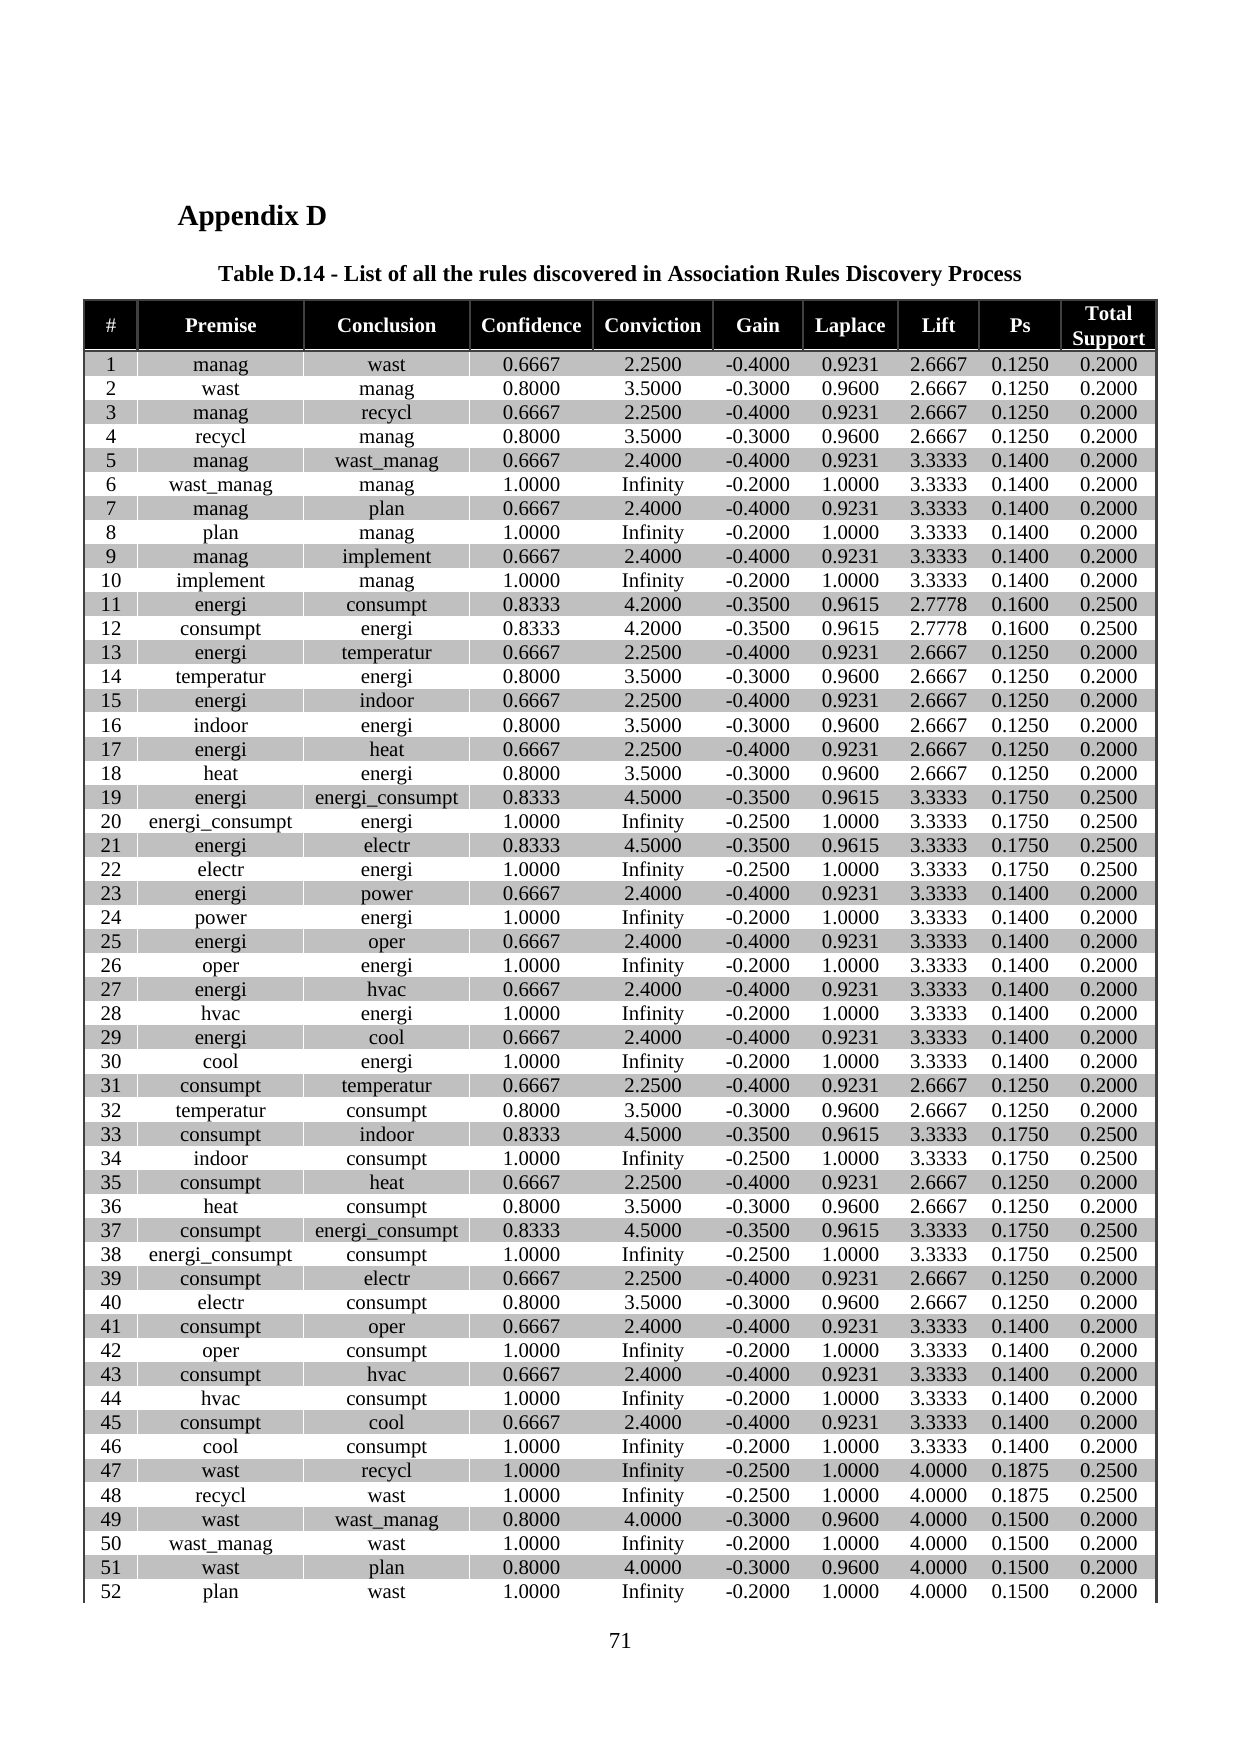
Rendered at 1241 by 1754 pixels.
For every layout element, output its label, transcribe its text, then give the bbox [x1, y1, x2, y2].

table_cell -0.4000 [713, 1362, 803, 1386]
table_cell 0.1875 [979, 1459, 1061, 1482]
table_cell 48 [85, 1483, 137, 1507]
table_cell 43 [85, 1362, 137, 1386]
table_cell 35 [85, 1170, 137, 1194]
table_cell -0.4000 [713, 400, 803, 424]
table_cell 0.1500 [979, 1531, 1061, 1555]
table_cell 1.0000 [470, 1459, 593, 1482]
table_cell 3.3333 [898, 977, 979, 1001]
table_cell energi [138, 977, 303, 1001]
table_cell heat [304, 1170, 469, 1194]
table_cell 41 [85, 1314, 137, 1338]
table_cell energi [304, 616, 469, 640]
table_cell 0.9600 [803, 1098, 898, 1122]
table_cell 17 [85, 737, 137, 761]
table_header Total Support [1062, 301, 1155, 349]
table_cell 2.4000 [593, 1362, 713, 1386]
table_cell power [304, 881, 469, 905]
table_cell 42 [85, 1338, 137, 1362]
table_cell 3.5000 [593, 1290, 713, 1314]
table_cell 2.2500 [593, 737, 713, 761]
table_cell plan [304, 1555, 469, 1579]
table_cell 2.6667 [898, 1170, 979, 1194]
table_cell power [138, 905, 303, 929]
table_cell 1.0000 [803, 1146, 898, 1170]
table_cell 2.6667 [898, 1194, 979, 1218]
table_cell consumpt [138, 616, 303, 640]
table_cell 3.3333 [898, 1049, 979, 1073]
table_cell 2.2500 [593, 689, 713, 712]
table_cell 0.6667 [470, 448, 593, 472]
table_cell energi [304, 664, 469, 688]
table_cell 15 [85, 689, 137, 712]
table_cell wast_manag [304, 1507, 469, 1531]
table_cell 0.1250 [979, 664, 1061, 688]
table_cell 2.4000 [593, 1314, 713, 1338]
table_cell 0.8000 [470, 761, 593, 785]
table_cell 0.1250 [979, 1266, 1061, 1290]
table_cell 0.1250 [979, 689, 1061, 712]
table_cell 0.9615 [803, 592, 898, 616]
table_cell 3.3333 [898, 1146, 979, 1170]
table_cell Infinity [593, 1146, 713, 1170]
table_cell 24 [85, 905, 137, 929]
table_cell 0.9231 [803, 352, 898, 376]
table_cell 2.6667 [898, 400, 979, 424]
table_cell temperatur [138, 664, 303, 688]
table_cell energi_consumpt [138, 1242, 303, 1266]
table_cell 0.9600 [803, 1194, 898, 1218]
table_cell 11 [85, 592, 137, 616]
table_cell 0.6667 [470, 352, 593, 376]
table_cell 49 [85, 1507, 137, 1531]
table_cell 1.0000 [470, 1146, 593, 1170]
table_cell 0.2000 [1061, 977, 1155, 1001]
table_cell -0.4000 [713, 689, 803, 712]
table_cell 1.0000 [803, 472, 898, 496]
table_cell 0.2000 [1061, 1170, 1155, 1194]
table_cell 2.6667 [898, 1074, 979, 1097]
table_cell 0.2000 [1061, 472, 1155, 496]
table_cell 0.9231 [803, 1074, 898, 1097]
table_cell electr [138, 857, 303, 881]
table_cell 4.0000 [898, 1579, 979, 1603]
table_cell 1.0000 [470, 1386, 593, 1410]
table_cell 37 [85, 1218, 137, 1242]
table_cell 52 [85, 1579, 137, 1603]
table_cell -0.4000 [713, 1025, 803, 1049]
table_cell Infinity [593, 472, 713, 496]
table_cell 2.4000 [593, 881, 713, 905]
table_cell 25 [85, 929, 137, 953]
table_cell consumpt [304, 1338, 469, 1362]
table_cell -0.2000 [713, 1434, 803, 1458]
table_cell consumpt [138, 1362, 303, 1386]
table_cell 2.4000 [593, 544, 713, 568]
table_cell 0.1600 [979, 592, 1061, 616]
table_header Lift [899, 301, 978, 349]
table_cell temperatur [138, 1098, 303, 1122]
table_cell 0.2000 [1061, 448, 1155, 472]
table_cell 40 [85, 1290, 137, 1314]
table_header Ps [980, 301, 1060, 349]
table_cell 0.2000 [1061, 352, 1155, 376]
table_cell consumpt [138, 1314, 303, 1338]
table_cell 0.1400 [979, 1410, 1061, 1434]
table_cell 0.2500 [1061, 1459, 1155, 1482]
table_cell 0.9231 [803, 1410, 898, 1434]
table_cell 3.3333 [898, 857, 979, 881]
table_cell 0.2000 [1061, 1290, 1155, 1314]
table_cell 0.1400 [979, 1025, 1061, 1049]
table_cell 0.2500 [1061, 1218, 1155, 1242]
table_cell -0.4000 [713, 929, 803, 953]
table_cell -0.4000 [713, 544, 803, 568]
table_cell Infinity [593, 1049, 713, 1073]
table_cell 0.8000 [470, 376, 593, 400]
table_cell 3.3333 [898, 953, 979, 977]
table_cell 0.1400 [979, 1386, 1061, 1410]
table_cell 4.0000 [898, 1555, 979, 1579]
table_cell oper [138, 953, 303, 977]
table_cell energi [138, 929, 303, 953]
table_cell 0.6667 [470, 1266, 593, 1290]
table_cell wast [304, 1531, 469, 1555]
table_cell 39 [85, 1266, 137, 1290]
table_cell 1.0000 [803, 1001, 898, 1025]
table_cell 0.8333 [470, 1218, 593, 1242]
table_cell 0.1500 [979, 1555, 1061, 1579]
table_cell oper [304, 929, 469, 953]
table_cell 2.6667 [898, 640, 979, 664]
table_cell 0.2000 [1061, 1579, 1155, 1603]
table_cell heat [138, 761, 303, 785]
table_cell 3.3333 [898, 1242, 979, 1266]
table_cell -0.4000 [713, 352, 803, 376]
table_cell 0.1750 [979, 1218, 1061, 1242]
table_cell implement [138, 568, 303, 592]
table_cell 0.8333 [470, 592, 593, 616]
table_cell 1.0000 [803, 568, 898, 592]
table_cell 1.0000 [803, 1386, 898, 1410]
table_cell 0.1750 [979, 857, 1061, 881]
table_cell 3.5000 [593, 713, 713, 737]
table_cell 0.8333 [470, 1122, 593, 1146]
table_cell 0.2000 [1061, 520, 1155, 544]
table_cell 23 [85, 881, 137, 905]
table_cell consumpt [138, 1410, 303, 1434]
table_cell 2.4000 [593, 448, 713, 472]
table_cell 0.8333 [470, 833, 593, 857]
table_cell 3.3333 [898, 1386, 979, 1410]
table_cell 33 [85, 1122, 137, 1146]
table_cell 0.9600 [803, 424, 898, 448]
table_cell manag [304, 520, 469, 544]
table_cell 3.3333 [898, 1410, 979, 1434]
table_cell 38 [85, 1242, 137, 1266]
table_cell -0.3000 [713, 376, 803, 400]
table_cell 0.2000 [1061, 1434, 1155, 1458]
table_cell -0.2500 [713, 1146, 803, 1170]
table_cell energi [304, 857, 469, 881]
table_cell 1.0000 [803, 1338, 898, 1362]
table_cell Infinity [593, 568, 713, 592]
table_cell -0.2000 [713, 472, 803, 496]
table_cell -0.3500 [713, 833, 803, 857]
table_cell Infinity [593, 520, 713, 544]
table_cell 0.9231 [803, 1025, 898, 1049]
table_cell recycl [304, 1459, 469, 1482]
table_cell 3 [85, 400, 137, 424]
table_cell 2.6667 [898, 424, 979, 448]
table_cell 0.2000 [1061, 544, 1155, 568]
table_cell -0.4000 [713, 1314, 803, 1338]
table_cell 1.0000 [470, 1434, 593, 1458]
table_cell 0.9231 [803, 929, 898, 953]
table_cell 0.1750 [979, 1242, 1061, 1266]
table_cell manag [138, 352, 303, 376]
table_cell 0.1250 [979, 424, 1061, 448]
table_cell 4.2000 [593, 616, 713, 640]
table_cell oper [304, 1314, 469, 1338]
table_cell 0.2000 [1061, 1386, 1155, 1410]
table_cell 0.8000 [470, 1290, 593, 1314]
table_cell 0.2000 [1061, 881, 1155, 905]
table_cell 0.1400 [979, 1001, 1061, 1025]
table_cell oper [138, 1338, 303, 1362]
table_cell -0.4000 [713, 1170, 803, 1194]
table_cell 0.6667 [470, 400, 593, 424]
table_cell 9 [85, 544, 137, 568]
table_cell 2.6667 [898, 1098, 979, 1122]
table_cell 0.2000 [1061, 1314, 1155, 1338]
table_cell 0.8000 [470, 713, 593, 737]
table_cell implement [304, 544, 469, 568]
table_cell 0.2000 [1061, 1098, 1155, 1122]
table_cell 0.6667 [470, 929, 593, 953]
table_cell 34 [85, 1146, 137, 1170]
table_cell wast [138, 1459, 303, 1482]
table_cell 0.2000 [1061, 689, 1155, 712]
table_cell 0.9231 [803, 400, 898, 424]
table_cell wast [304, 1579, 469, 1603]
table_cell consumpt [304, 1194, 469, 1218]
table_cell 0.1400 [979, 1338, 1061, 1362]
table_cell 0.6667 [470, 1025, 593, 1049]
table_cell 0.1400 [979, 905, 1061, 929]
table_cell -0.3000 [713, 1098, 803, 1122]
table_cell -0.2500 [713, 1242, 803, 1266]
table_cell wast [304, 1483, 469, 1507]
table_cell Infinity [593, 1434, 713, 1458]
table_cell 0.9600 [803, 1555, 898, 1579]
table_cell 0.2000 [1061, 761, 1155, 785]
table_cell energi_consumpt [304, 1218, 469, 1242]
table_cell -0.3000 [713, 1194, 803, 1218]
table_cell manag [304, 376, 469, 400]
table_cell Infinity [593, 1338, 713, 1362]
table_cell 3.5000 [593, 376, 713, 400]
table_cell 31 [85, 1074, 137, 1097]
table_cell 0.6667 [470, 689, 593, 712]
table_cell 0.2000 [1061, 713, 1155, 737]
table_cell 3.5000 [593, 664, 713, 688]
table_cell 0.6667 [470, 977, 593, 1001]
table_cell Infinity [593, 1242, 713, 1266]
table_cell recycl [138, 1483, 303, 1507]
table_cell 4.0000 [898, 1507, 979, 1531]
table_cell -0.3000 [713, 424, 803, 448]
table_cell 46 [85, 1434, 137, 1458]
table_cell 47 [85, 1459, 137, 1482]
table_cell 3.3333 [898, 1122, 979, 1146]
table_cell 0.2000 [1061, 496, 1155, 520]
table_cell 1.0000 [803, 1531, 898, 1555]
table_cell 0.2000 [1061, 1194, 1155, 1218]
table_cell -0.3500 [713, 1218, 803, 1242]
table_cell 0.9231 [803, 1170, 898, 1194]
table_cell hvac [304, 1362, 469, 1386]
table_cell energi [304, 1049, 469, 1073]
table_cell 0.1400 [979, 1314, 1061, 1338]
table_cell 0.2000 [1061, 376, 1155, 400]
table_cell energi [304, 905, 469, 929]
table_cell 0.9231 [803, 737, 898, 761]
table_cell manag [138, 448, 303, 472]
table_cell 0.9615 [803, 785, 898, 809]
table_cell 0.2000 [1061, 1507, 1155, 1531]
table_cell 1.0000 [470, 1049, 593, 1073]
table_cell 1.0000 [470, 1483, 593, 1507]
table_cell 0.2000 [1061, 1074, 1155, 1097]
table_cell 3.3333 [898, 881, 979, 905]
table_cell 3.5000 [593, 1098, 713, 1122]
table_cell 0.9600 [803, 664, 898, 688]
table_cell 2.4000 [593, 1025, 713, 1049]
table_cell 1.0000 [803, 1459, 898, 1482]
table_cell 3.3333 [898, 1434, 979, 1458]
table_cell 12 [85, 616, 137, 640]
table_cell 3.3333 [898, 496, 979, 520]
table_cell Infinity [593, 809, 713, 833]
table_cell energi [138, 689, 303, 712]
table_cell -0.2500 [713, 1459, 803, 1482]
table_cell heat [138, 1194, 303, 1218]
table_cell 0.2000 [1061, 1362, 1155, 1386]
table_cell 5 [85, 448, 137, 472]
table_cell 20 [85, 809, 137, 833]
table_cell consumpt [304, 1386, 469, 1410]
table_cell -0.3500 [713, 1122, 803, 1146]
table_cell wast_manag [138, 472, 303, 496]
table_cell 2.4000 [593, 496, 713, 520]
table_cell consumpt [304, 1098, 469, 1122]
table_cell 0.6667 [470, 1314, 593, 1338]
table_cell temperatur [304, 1074, 469, 1097]
table_cell 1.0000 [470, 905, 593, 929]
table_cell 3.3333 [898, 1362, 979, 1386]
table_cell Infinity [593, 905, 713, 929]
table_cell electr [304, 1266, 469, 1290]
table_cell 4.2000 [593, 592, 713, 616]
table_cell 0.2500 [1061, 1483, 1155, 1507]
table_cell 0.6667 [470, 737, 593, 761]
table_cell consumpt [138, 1170, 303, 1194]
table_cell -0.4000 [713, 881, 803, 905]
table_cell 0.1750 [979, 809, 1061, 833]
table_cell hvac [138, 1001, 303, 1025]
table_cell 0.1400 [979, 448, 1061, 472]
table_cell cool [304, 1025, 469, 1049]
table_cell 0.2500 [1061, 1146, 1155, 1170]
table_cell 3.3333 [898, 929, 979, 953]
table_cell 0.2000 [1061, 929, 1155, 953]
table_cell 44 [85, 1386, 137, 1410]
table_cell 4.0000 [898, 1531, 979, 1555]
table_cell 0.1400 [979, 520, 1061, 544]
table_cell -0.2000 [713, 1531, 803, 1555]
table_cell 0.6667 [470, 496, 593, 520]
table_cell manag [138, 400, 303, 424]
table_cell 2.4000 [593, 1410, 713, 1434]
table_cell energi [138, 881, 303, 905]
table_cell 2.7778 [898, 616, 979, 640]
table_cell 2.6667 [898, 1290, 979, 1314]
table_cell 0.1250 [979, 1170, 1061, 1194]
table_cell manag [304, 424, 469, 448]
table_cell 0.9600 [803, 376, 898, 400]
table_cell 4.0000 [593, 1507, 713, 1531]
table_cell indoor [138, 1146, 303, 1170]
table_cell 3.3333 [898, 448, 979, 472]
table_cell 7 [85, 496, 137, 520]
table_cell -0.4000 [713, 1266, 803, 1290]
table_cell indoor [304, 1122, 469, 1146]
table_cell 14 [85, 664, 137, 688]
subtitle Appendix D [177, 198, 1063, 231]
table_cell 0.9600 [803, 761, 898, 785]
table_cell indoor [304, 689, 469, 712]
table_cell cool [304, 1410, 469, 1434]
table_cell 2.2500 [593, 640, 713, 664]
table_cell consumpt [304, 1434, 469, 1458]
table_cell 4 [85, 424, 137, 448]
table_cell -0.2000 [713, 1049, 803, 1073]
table_cell 0.8000 [470, 1507, 593, 1531]
table_cell 4.5000 [593, 1122, 713, 1146]
table_cell 27 [85, 977, 137, 1001]
table_cell -0.2000 [713, 1579, 803, 1603]
table_cell 3.5000 [593, 1194, 713, 1218]
table_cell 0.1250 [979, 737, 1061, 761]
table_cell 1.0000 [803, 857, 898, 881]
table_cell 0.2500 [1061, 857, 1155, 881]
table_cell 0.1875 [979, 1483, 1061, 1507]
table_cell 1.0000 [470, 520, 593, 544]
table_cell energi [138, 785, 303, 809]
table_cell 3.3333 [898, 905, 979, 929]
table_cell 1.0000 [803, 953, 898, 977]
table_cell 2.6667 [898, 761, 979, 785]
table_cell energi [304, 713, 469, 737]
table_header Conviction [594, 301, 712, 349]
table_cell 0.6667 [470, 1170, 593, 1194]
table_cell energi [304, 953, 469, 977]
table_cell 50 [85, 1531, 137, 1555]
table_cell 2.2500 [593, 1074, 713, 1097]
table_cell -0.4000 [713, 1410, 803, 1434]
table_cell 0.1750 [979, 785, 1061, 809]
table_cell 1.0000 [803, 1434, 898, 1458]
table_header # [85, 301, 136, 349]
table_cell 45 [85, 1410, 137, 1434]
table_header Laplace [804, 301, 897, 349]
table_cell 0.2500 [1061, 592, 1155, 616]
table_cell 29 [85, 1025, 137, 1049]
table_cell 0.8333 [470, 785, 593, 809]
table_cell energi [304, 809, 469, 833]
table_cell 2.6667 [898, 1266, 979, 1290]
table_cell manag [138, 544, 303, 568]
table_cell 0.9615 [803, 1218, 898, 1242]
table_cell 0.1250 [979, 1098, 1061, 1122]
table_cell 32 [85, 1098, 137, 1122]
table_cell 0.9231 [803, 977, 898, 1001]
table_cell 0.1250 [979, 713, 1061, 737]
table_cell recycl [138, 424, 303, 448]
table_cell 0.2000 [1061, 568, 1155, 592]
table_cell 2 [85, 376, 137, 400]
table_cell 0.1400 [979, 496, 1061, 520]
table_cell consumpt [138, 1266, 303, 1290]
table_cell 0.9231 [803, 544, 898, 568]
table_cell 0.2500 [1061, 1122, 1155, 1146]
table_cell energi [138, 592, 303, 616]
table_cell 0.9600 [803, 1290, 898, 1314]
table_cell 1.0000 [470, 1242, 593, 1266]
table_cell -0.3000 [713, 713, 803, 737]
table_cell 3.5000 [593, 424, 713, 448]
table_cell 0.2000 [1061, 1410, 1155, 1434]
table_cell -0.4000 [713, 1074, 803, 1097]
table_cell Infinity [593, 953, 713, 977]
table_cell 0.2000 [1061, 640, 1155, 664]
table_cell 19 [85, 785, 137, 809]
table_cell energi [304, 1001, 469, 1025]
table_cell -0.4000 [713, 640, 803, 664]
table_cell energi [138, 737, 303, 761]
table_cell 0.1250 [979, 376, 1061, 400]
table_cell 3.3333 [898, 544, 979, 568]
table_cell 0.9600 [803, 713, 898, 737]
table_cell 0.2000 [1061, 1025, 1155, 1049]
table_cell Infinity [593, 1386, 713, 1410]
table_cell 1.0000 [470, 568, 593, 592]
table_cell 0.1750 [979, 1122, 1061, 1146]
table_header Conclusion [305, 301, 469, 349]
table_cell wast_manag [138, 1531, 303, 1555]
table_cell 1.0000 [470, 1579, 593, 1603]
table_cell -0.2000 [713, 905, 803, 929]
table_cell 0.9231 [803, 1362, 898, 1386]
table_cell Infinity [593, 1459, 713, 1482]
table_cell energi [138, 833, 303, 857]
table_cell -0.4000 [713, 496, 803, 520]
table_cell 0.1500 [979, 1579, 1061, 1603]
table_cell 0.6667 [470, 881, 593, 905]
table_cell 3.5000 [593, 761, 713, 785]
table_cell 1.0000 [803, 1483, 898, 1507]
table_cell 0.9231 [803, 1266, 898, 1290]
table_cell consumpt [138, 1074, 303, 1097]
table_cell 0.8000 [470, 1098, 593, 1122]
table_cell 3.3333 [898, 785, 979, 809]
table_cell 0.1400 [979, 472, 1061, 496]
table_cell plan [138, 520, 303, 544]
table_cell 1.0000 [470, 1338, 593, 1362]
table_cell consumpt [304, 1290, 469, 1314]
table_cell 0.1400 [979, 568, 1061, 592]
table_cell 0.9231 [803, 1314, 898, 1338]
table_cell 30 [85, 1049, 137, 1073]
table_cell 2.6667 [898, 689, 979, 712]
table_cell 1.0000 [803, 1579, 898, 1603]
table_cell 0.2000 [1061, 1049, 1155, 1073]
table_cell Infinity [593, 1001, 713, 1025]
table_cell 0.2500 [1061, 785, 1155, 809]
table_cell 0.1400 [979, 544, 1061, 568]
table_cell 0.2500 [1061, 1242, 1155, 1266]
table_cell 0.2500 [1061, 809, 1155, 833]
table_cell 0.2000 [1061, 1001, 1155, 1025]
table_cell Infinity [593, 1579, 713, 1603]
table_cell 0.1250 [979, 400, 1061, 424]
table_cell wast [138, 376, 303, 400]
table_cell cool [138, 1434, 303, 1458]
table_cell manag [304, 472, 469, 496]
table_cell -0.2000 [713, 1338, 803, 1362]
table_cell -0.4000 [713, 737, 803, 761]
table_cell 1.0000 [803, 1242, 898, 1266]
table_cell 8 [85, 520, 137, 544]
table_cell wast [138, 1507, 303, 1531]
table_cell energi [304, 761, 469, 785]
table_cell 2.6667 [898, 664, 979, 688]
table_cell 0.2000 [1061, 1555, 1155, 1579]
table_cell 0.8000 [470, 664, 593, 688]
table_cell plan [138, 1579, 303, 1603]
table_cell 0.2000 [1061, 953, 1155, 977]
table_cell 3.3333 [898, 1025, 979, 1049]
table_cell 1.0000 [803, 905, 898, 929]
table_cell electr [138, 1290, 303, 1314]
table_cell indoor [138, 713, 303, 737]
table_cell 0.2000 [1061, 400, 1155, 424]
table_header Premise [139, 301, 303, 349]
table_cell 1.0000 [470, 953, 593, 977]
table_cell 6 [85, 472, 137, 496]
table_cell consumpt [138, 1122, 303, 1146]
table_cell wast_manag [304, 448, 469, 472]
table_cell heat [304, 737, 469, 761]
table_cell -0.2500 [713, 1483, 803, 1507]
table_cell 0.2000 [1061, 1531, 1155, 1555]
table_cell 1.0000 [803, 809, 898, 833]
table_cell 0.2000 [1061, 1338, 1155, 1362]
table_cell 0.1250 [979, 1194, 1061, 1218]
table_cell 2.2500 [593, 352, 713, 376]
table_cell wast [138, 1555, 303, 1579]
table_cell 0.1400 [979, 977, 1061, 1001]
table_cell 0.2500 [1061, 616, 1155, 640]
table_cell 3.3333 [898, 833, 979, 857]
table_cell energi [138, 640, 303, 664]
table_cell 2.2500 [593, 400, 713, 424]
table_cell -0.4000 [713, 448, 803, 472]
table_cell -0.2000 [713, 953, 803, 977]
table_cell 0.6667 [470, 640, 593, 664]
table_cell 0.1500 [979, 1507, 1061, 1531]
table_cell consumpt [304, 1242, 469, 1266]
table_cell 0.1600 [979, 616, 1061, 640]
table_cell -0.4000 [713, 977, 803, 1001]
table_cell 0.2000 [1061, 905, 1155, 929]
table_cell 36 [85, 1194, 137, 1218]
table_cell -0.3500 [713, 592, 803, 616]
table_cell -0.2500 [713, 809, 803, 833]
table_cell -0.2000 [713, 1386, 803, 1410]
table_cell 0.1400 [979, 953, 1061, 977]
table_cell 28 [85, 1001, 137, 1025]
table_cell 2.6667 [898, 352, 979, 376]
table_cell 26 [85, 953, 137, 977]
table_cell -0.3000 [713, 761, 803, 785]
table_cell 1.0000 [470, 1531, 593, 1555]
table_cell hvac [304, 977, 469, 1001]
table_cell manag [304, 568, 469, 592]
table_cell energi [138, 1025, 303, 1049]
table_cell recycl [304, 400, 469, 424]
table_cell 2.7778 [898, 592, 979, 616]
table_cell 3.3333 [898, 1001, 979, 1025]
table_header Confidence [471, 301, 592, 349]
table_cell 4.0000 [593, 1555, 713, 1579]
table_cell 0.9231 [803, 496, 898, 520]
table_cell 1.0000 [803, 1049, 898, 1073]
table_cell electr [304, 833, 469, 857]
table_cell 0.1400 [979, 1049, 1061, 1073]
table_cell 1.0000 [470, 472, 593, 496]
table_cell 1.0000 [470, 809, 593, 833]
table_cell 2.4000 [593, 929, 713, 953]
table_cell 2.2500 [593, 1266, 713, 1290]
table_cell 0.1250 [979, 1290, 1061, 1314]
table_cell 3.3333 [898, 472, 979, 496]
table_cell Infinity [593, 1483, 713, 1507]
table_cell 0.1400 [979, 929, 1061, 953]
table_cell 13 [85, 640, 137, 664]
table_cell 4.5000 [593, 833, 713, 857]
table_cell 1 [85, 352, 137, 376]
table_cell 0.1250 [979, 1074, 1061, 1097]
table_cell 4.5000 [593, 1218, 713, 1242]
table_cell 0.2500 [1061, 833, 1155, 857]
table_cell -0.2000 [713, 568, 803, 592]
table_cell -0.3000 [713, 664, 803, 688]
table_cell energi_consumpt [304, 785, 469, 809]
table_cell 1.0000 [470, 857, 593, 881]
table_cell temperatur [304, 640, 469, 664]
table_cell 0.8000 [470, 424, 593, 448]
table_cell 2.6667 [898, 713, 979, 737]
table_cell hvac [138, 1386, 303, 1410]
table_cell 2.4000 [593, 977, 713, 1001]
table_cell -0.2500 [713, 857, 803, 881]
table_cell 10 [85, 568, 137, 592]
table_cell -0.3000 [713, 1290, 803, 1314]
table_cell 0.1250 [979, 640, 1061, 664]
table_cell 0.6667 [470, 544, 593, 568]
table_cell 51 [85, 1555, 137, 1579]
table_cell 0.1750 [979, 833, 1061, 857]
table_cell 0.1400 [979, 881, 1061, 905]
table_cell cool [138, 1049, 303, 1073]
table_cell 0.9231 [803, 689, 898, 712]
table_cell 1.0000 [803, 520, 898, 544]
table_cell 21 [85, 833, 137, 857]
table_cell consumpt [304, 1146, 469, 1170]
table_cell 4.0000 [898, 1459, 979, 1482]
table_cell 2.6667 [898, 737, 979, 761]
table_cell plan [304, 496, 469, 520]
table_cell 0.1250 [979, 352, 1061, 376]
table_cell 18 [85, 761, 137, 785]
table_cell 0.6667 [470, 1362, 593, 1386]
table_cell 3.3333 [898, 1218, 979, 1242]
table_cell 0.8000 [470, 1194, 593, 1218]
table_cell 3.3333 [898, 1314, 979, 1338]
table_cell Infinity [593, 857, 713, 881]
table_cell 2.6667 [898, 376, 979, 400]
table_cell 2.2500 [593, 1170, 713, 1194]
table_cell 22 [85, 857, 137, 881]
table_cell 4.0000 [898, 1483, 979, 1507]
table_cell 1.0000 [470, 1001, 593, 1025]
table_cell 0.9231 [803, 448, 898, 472]
table_cell 16 [85, 713, 137, 737]
table_cell 0.9231 [803, 640, 898, 664]
table_cell 0.9615 [803, 1122, 898, 1146]
table_cell 0.9600 [803, 1507, 898, 1531]
table_cell 0.6667 [470, 1074, 593, 1097]
table_cell 0.9615 [803, 833, 898, 857]
table_cell 0.1400 [979, 1362, 1061, 1386]
table_cell -0.2000 [713, 1001, 803, 1025]
table_cell 0.2000 [1061, 424, 1155, 448]
table_cell 3.3333 [898, 809, 979, 833]
table_cell -0.3500 [713, 785, 803, 809]
table_cell consumpt [304, 592, 469, 616]
table_cell 0.9615 [803, 616, 898, 640]
table_cell 0.2000 [1061, 737, 1155, 761]
table_cell 0.8000 [470, 1555, 593, 1579]
table_cell 0.8333 [470, 616, 593, 640]
table_cell -0.2000 [713, 520, 803, 544]
table_cell 0.2000 [1061, 664, 1155, 688]
table_cell 3.3333 [898, 568, 979, 592]
table_cell 0.2000 [1061, 1266, 1155, 1290]
table_cell manag [138, 496, 303, 520]
table_cell -0.3500 [713, 616, 803, 640]
table_cell 0.1250 [979, 761, 1061, 785]
table_cell wast [304, 352, 469, 376]
table_cell consumpt [138, 1218, 303, 1242]
table_cell Infinity [593, 1531, 713, 1555]
table_cell 3.3333 [898, 520, 979, 544]
table_cell -0.3000 [713, 1555, 803, 1579]
table_cell 4.5000 [593, 785, 713, 809]
table_cell energi_consumpt [138, 809, 303, 833]
table_cell 0.9231 [803, 881, 898, 905]
table_header Gain [714, 301, 802, 349]
table_cell 3.3333 [898, 1338, 979, 1362]
table_cell 0.1400 [979, 1434, 1061, 1458]
table_cell -0.3000 [713, 1507, 803, 1531]
table_cell 0.6667 [470, 1410, 593, 1434]
table_cell 0.1750 [979, 1146, 1061, 1170]
